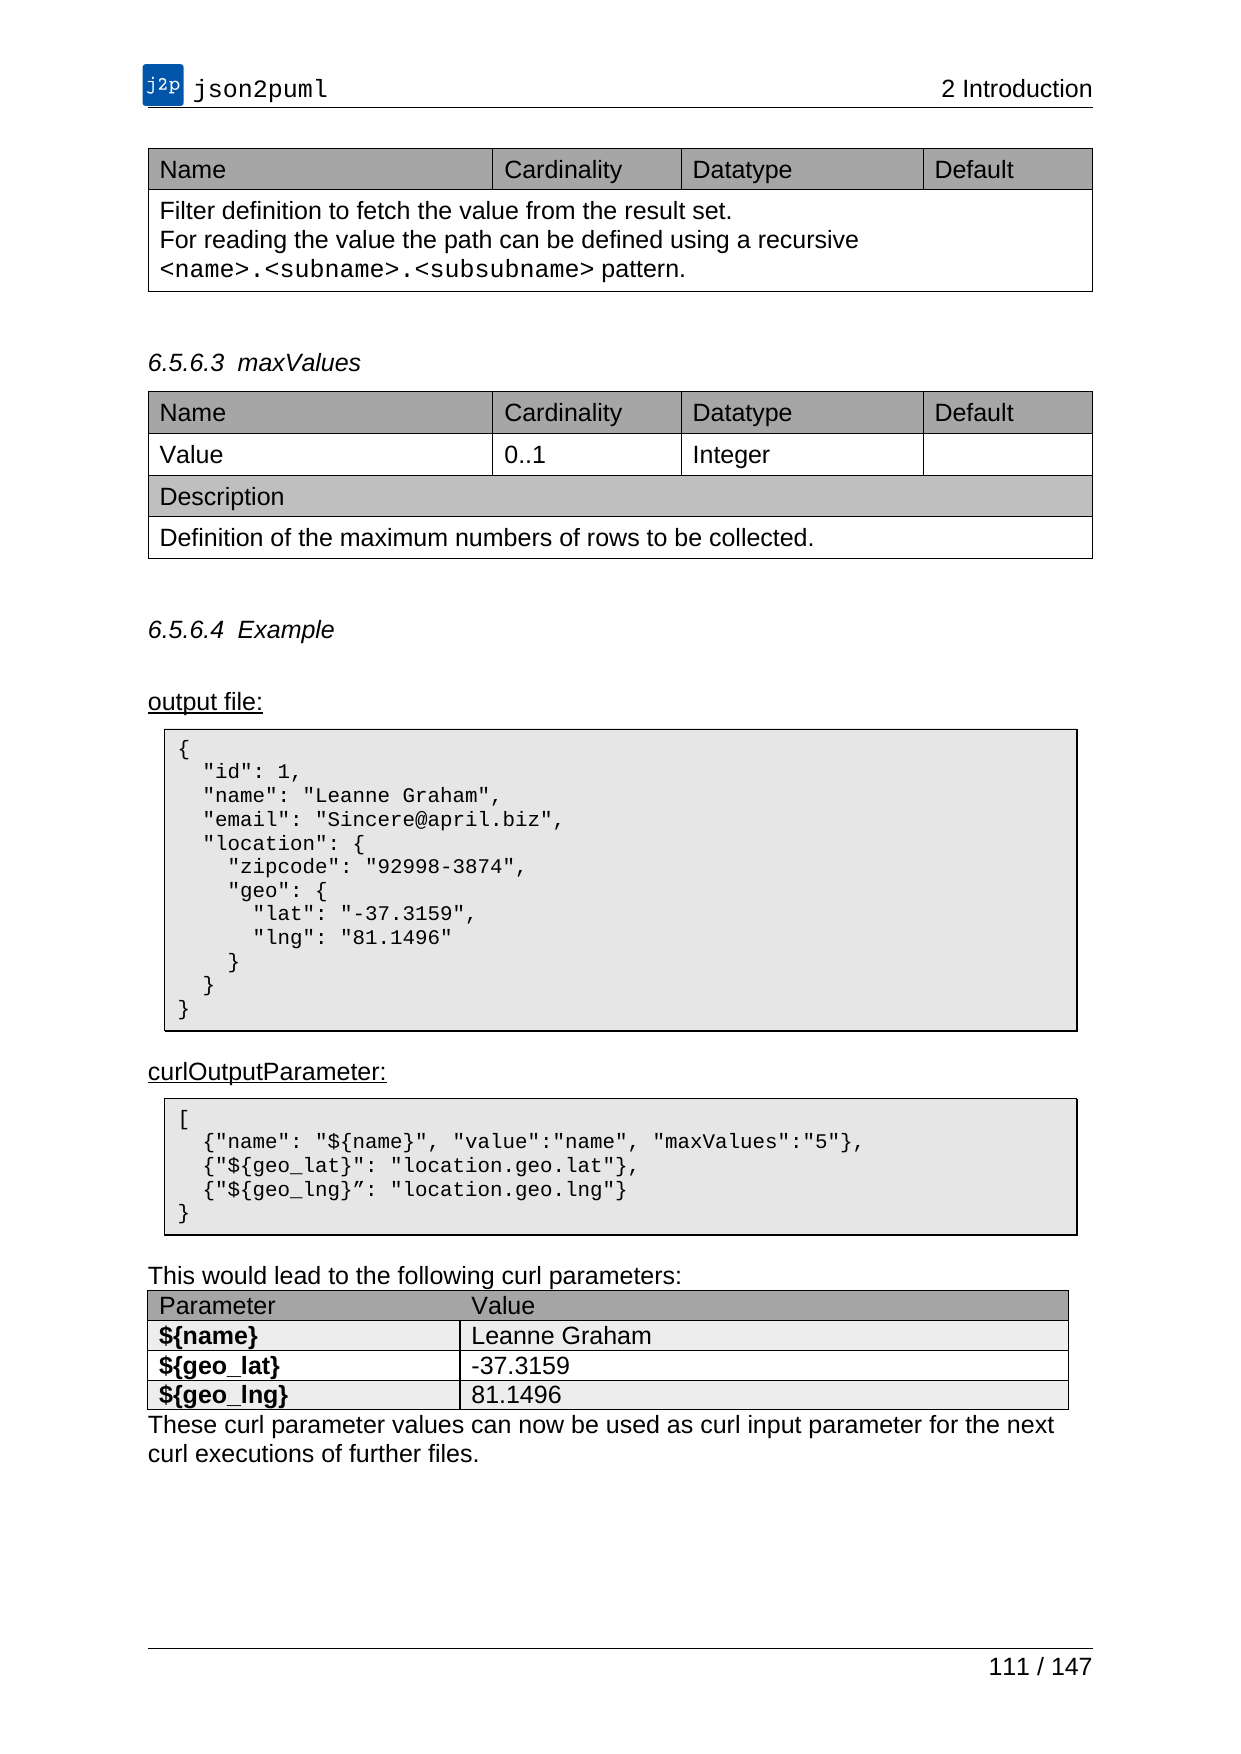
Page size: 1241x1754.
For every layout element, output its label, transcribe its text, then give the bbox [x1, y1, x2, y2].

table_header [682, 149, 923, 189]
text } [165, 989, 1076, 1030]
text "lat": "-37.3159", [165, 894, 1076, 918]
picture [142, 64, 184, 106]
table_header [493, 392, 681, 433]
subtitle maxValues [148, 348, 1093, 376]
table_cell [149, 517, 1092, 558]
text "lng": "81.1496" [165, 918, 1076, 941]
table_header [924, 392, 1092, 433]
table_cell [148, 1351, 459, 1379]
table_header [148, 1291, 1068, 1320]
text {"${geo_lng}”: "location.geo.lng"} [165, 1169, 1076, 1193]
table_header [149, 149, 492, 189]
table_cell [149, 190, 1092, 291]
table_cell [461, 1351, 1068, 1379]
text "email": "Sincere@april.biz", [165, 799, 1076, 823]
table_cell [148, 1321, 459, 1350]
text } [165, 965, 1076, 989]
text "zipcode": "92998-3874", [165, 847, 1076, 870]
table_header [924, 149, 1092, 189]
text { [165, 730, 1076, 752]
text curlOutputParameter: [148, 1057, 1093, 1086]
text "name": "Leanne Graham", [165, 776, 1076, 799]
text "location": { [165, 823, 1076, 847]
text } [165, 1193, 1076, 1234]
text This would lead to the following curl parameters: [148, 1261, 1093, 1290]
text [ [165, 1099, 1076, 1122]
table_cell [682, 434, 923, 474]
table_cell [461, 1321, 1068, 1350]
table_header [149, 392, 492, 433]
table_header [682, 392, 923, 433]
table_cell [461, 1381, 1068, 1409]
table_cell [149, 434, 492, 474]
text {"name": "${name}", "value":"name", "maxValues":"5"}, [165, 1122, 1076, 1146]
text output file: [148, 687, 1093, 716]
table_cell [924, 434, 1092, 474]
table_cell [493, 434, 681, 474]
text These curl parameter values can now be used as curl input parameter for the next curl executions of further files. [148, 1410, 1093, 1468]
subtitle Example [148, 615, 1093, 644]
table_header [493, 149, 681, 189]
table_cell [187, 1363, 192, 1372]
text {"${geo_lat}": "location.geo.lat"}, [165, 1146, 1076, 1169]
text "geo": { [165, 870, 1076, 894]
text "id": 1, [165, 752, 1076, 776]
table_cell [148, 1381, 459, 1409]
text } [165, 941, 1076, 965]
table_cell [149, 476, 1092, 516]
